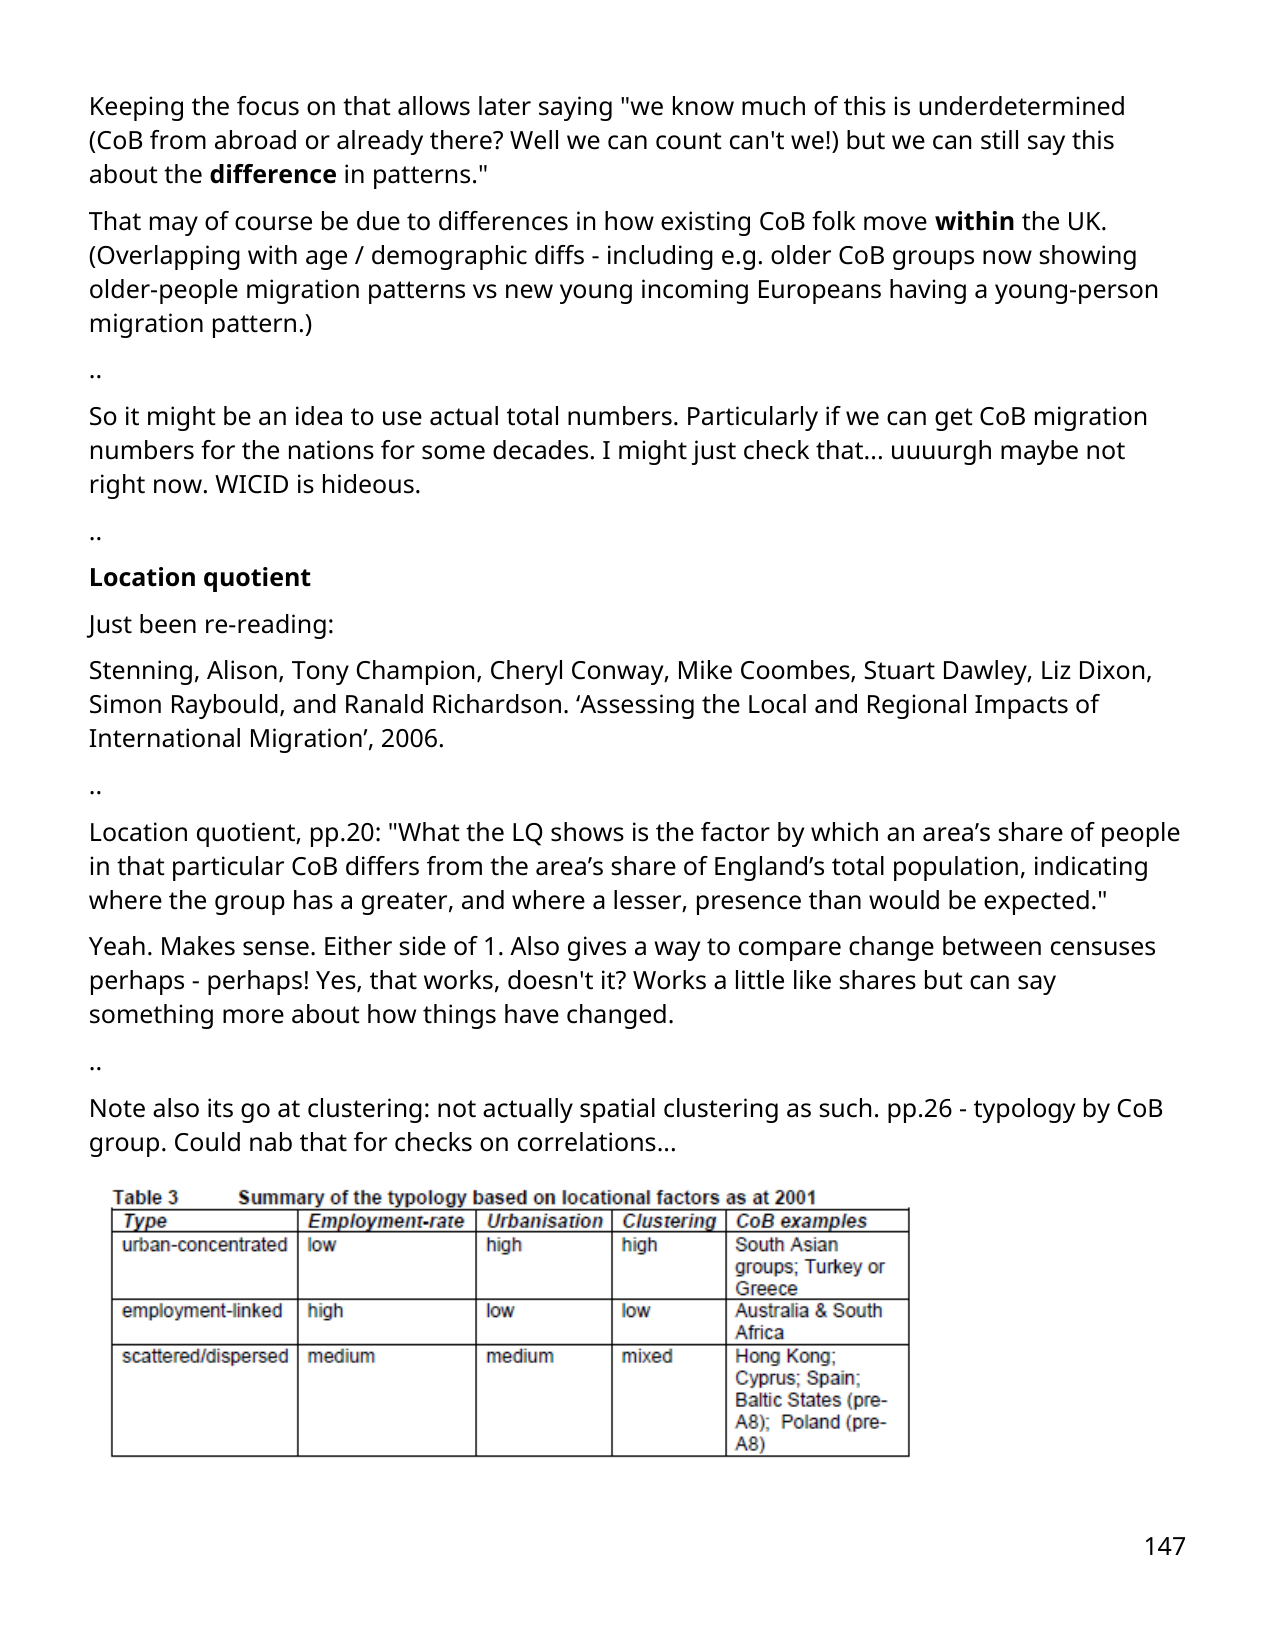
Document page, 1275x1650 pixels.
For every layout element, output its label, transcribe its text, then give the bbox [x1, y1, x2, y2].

text Location quotient [89, 560, 1186, 594]
text So it might be an idea to use actual total numbers. Particularly if we can get CoB migration numbers for the nations for some decades. I might just check that... uuuurgh maybe not right now. WICID is hideous. [89, 399, 1186, 501]
text .. [89, 513, 1186, 547]
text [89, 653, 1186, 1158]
text That may of course be due to differences in how existing CoB folk move within the UK. (Overlapping with age / demographic diffs - including e.g. older CoB groups now showing older-people migration patterns vs new young incoming Europeans having a young-person migration pattern.) [89, 203, 1186, 339]
picture [88, 1170, 935, 1487]
text .. [89, 352, 1186, 386]
text Keeping the focus on that allows later saying "we know much of this is underdetermined (CoB from abroad or already there? Well we can count can't we!) but we can still say this about the difference in patterns." [89, 89, 1186, 191]
text Just been re-reading: [89, 606, 1186, 641]
